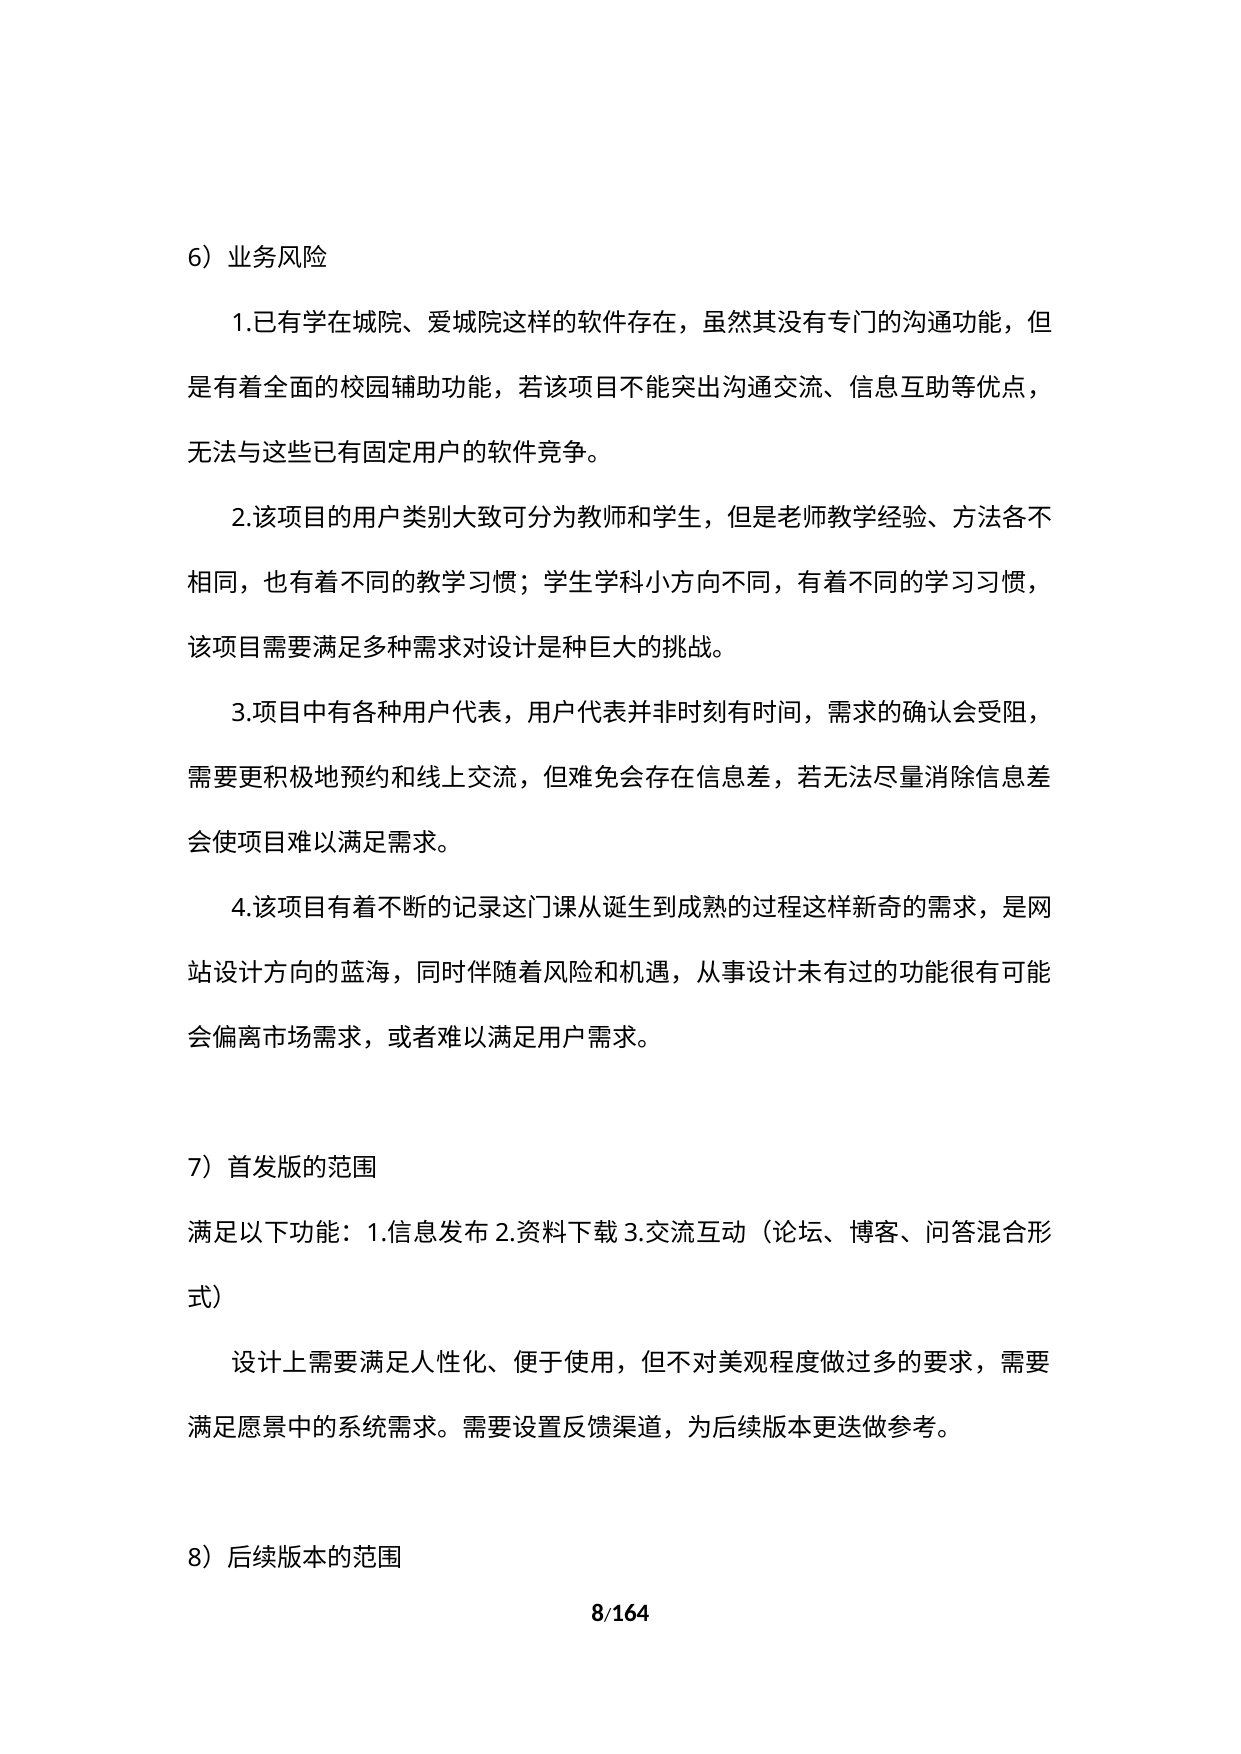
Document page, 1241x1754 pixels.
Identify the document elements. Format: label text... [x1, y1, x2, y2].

text 8）后续版本的范围 [187, 1523, 1053, 1588]
text 2.该项目的用户类别大致可分为教师和学生，但是老师教学经验、方法各不相同，也有着不同的教学习惯；学生学科小方向不同，有着不同的学习习惯，该项目需要满足多种需求对设计是种巨大的挑战。 [187, 483, 1053, 678]
text 4.该项目有着不断的记录这门课从诞生到成熟的过程这样新奇的需求，是网站设计方向的蓝海，同时伴随着风险和机遇，从事设计未有过的功能很有可能会偏离市场需求，或者难以满足用户需求。 [187, 873, 1053, 1068]
text 7）首发版的范围 [187, 1133, 1053, 1198]
text 满足以下功能：1.信息发布2.资料下载3.交流互动（论坛、博客、问答混合形式） [187, 1198, 1053, 1328]
text 6）业务风险 [187, 223, 1053, 288]
text 3.项目中有各种用户代表，用户代表并非时刻有时间，需求的确认会受阻，需要更积极地预约和线上交流，但难免会存在信息差，若无法尽量消除信息差会使项目难以满足需求。 [187, 678, 1053, 873]
text 1.已有学在城院、爱城院这样的软件存在，虽然其没有专门的沟通功能，但是有着全面的校园辅助功能，若该项目不能突出沟通交流、信息互助等优点，无法与这些已有固定用户的软件竞争。 [187, 288, 1053, 483]
text 设计上需要满足人性化、便于使用，但不对美观程度做过多的要求，需要满足愿景中的系统需求。需要设置反馈渠道，为后续版本更迭做参考。 [187, 1328, 1053, 1458]
